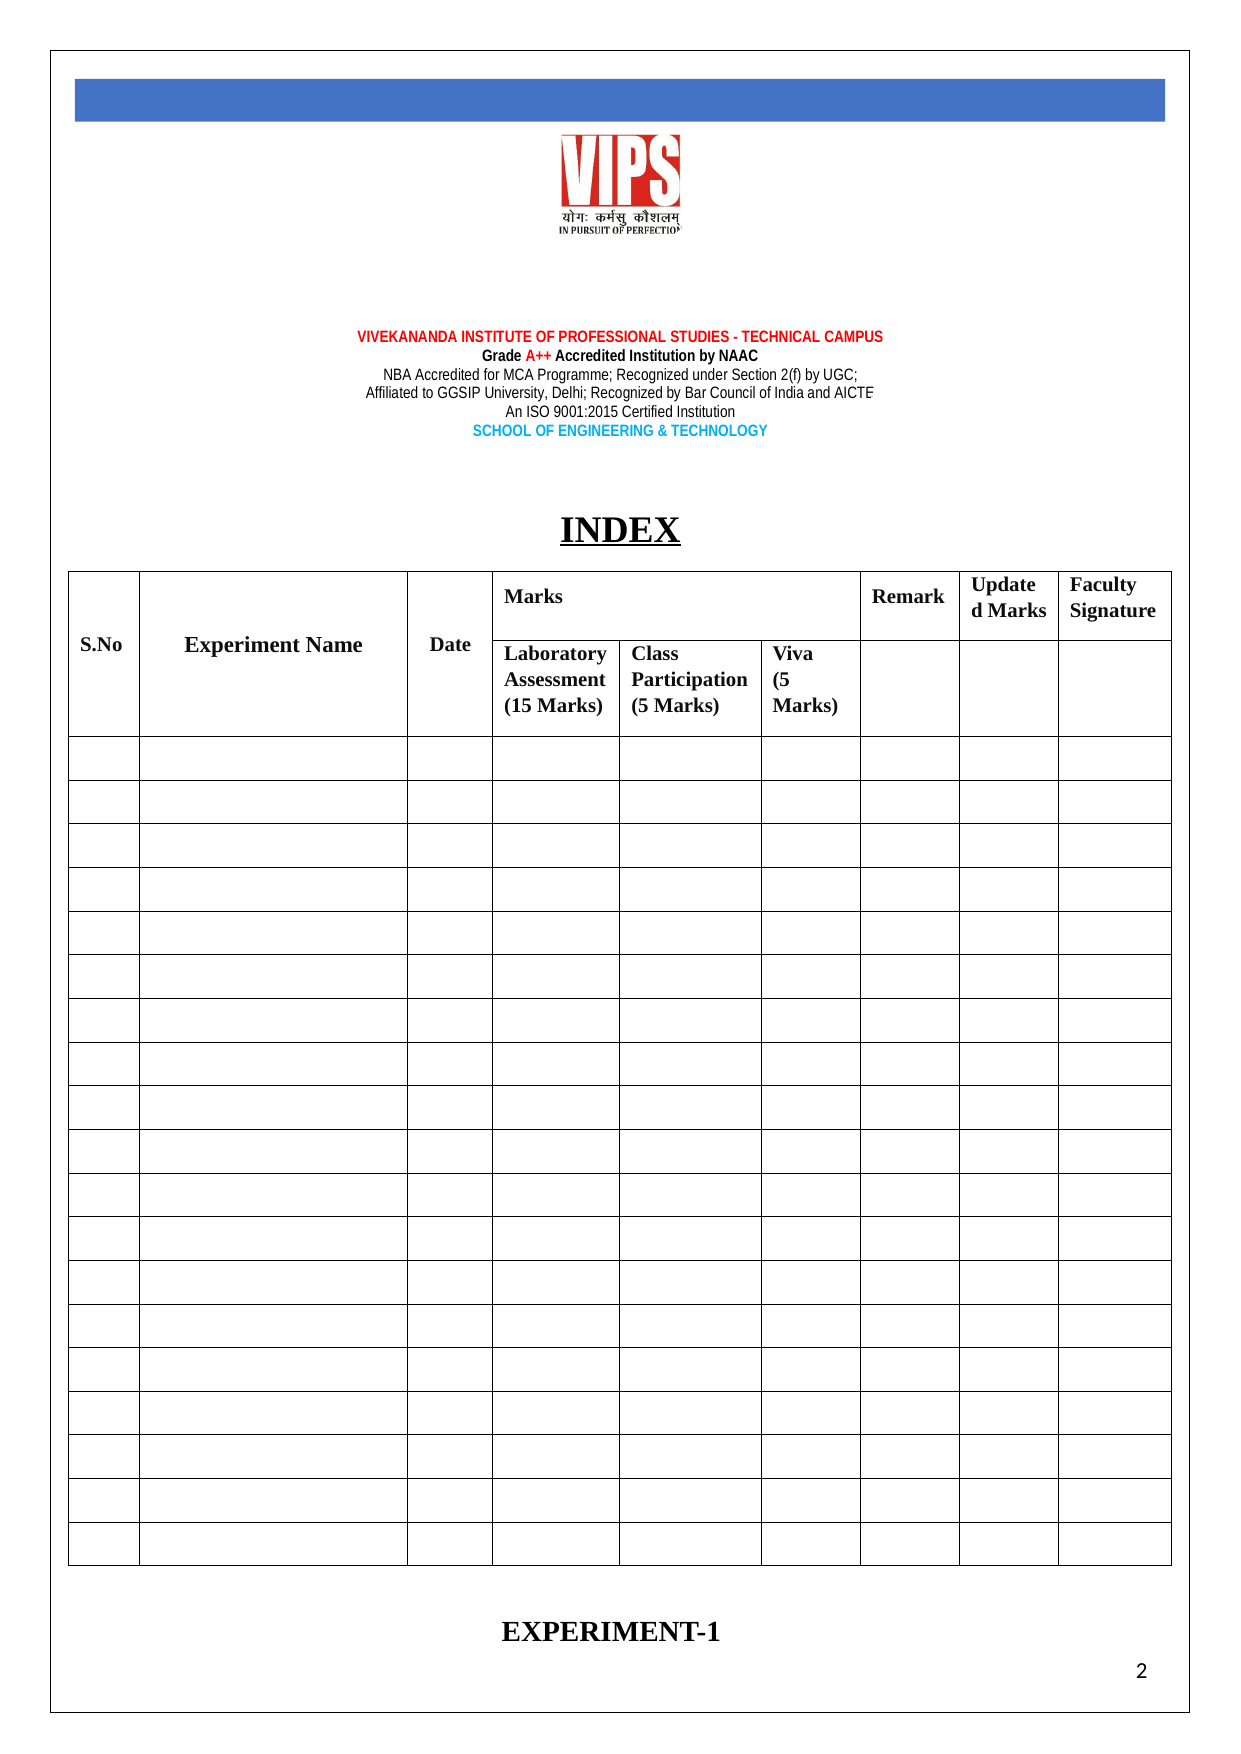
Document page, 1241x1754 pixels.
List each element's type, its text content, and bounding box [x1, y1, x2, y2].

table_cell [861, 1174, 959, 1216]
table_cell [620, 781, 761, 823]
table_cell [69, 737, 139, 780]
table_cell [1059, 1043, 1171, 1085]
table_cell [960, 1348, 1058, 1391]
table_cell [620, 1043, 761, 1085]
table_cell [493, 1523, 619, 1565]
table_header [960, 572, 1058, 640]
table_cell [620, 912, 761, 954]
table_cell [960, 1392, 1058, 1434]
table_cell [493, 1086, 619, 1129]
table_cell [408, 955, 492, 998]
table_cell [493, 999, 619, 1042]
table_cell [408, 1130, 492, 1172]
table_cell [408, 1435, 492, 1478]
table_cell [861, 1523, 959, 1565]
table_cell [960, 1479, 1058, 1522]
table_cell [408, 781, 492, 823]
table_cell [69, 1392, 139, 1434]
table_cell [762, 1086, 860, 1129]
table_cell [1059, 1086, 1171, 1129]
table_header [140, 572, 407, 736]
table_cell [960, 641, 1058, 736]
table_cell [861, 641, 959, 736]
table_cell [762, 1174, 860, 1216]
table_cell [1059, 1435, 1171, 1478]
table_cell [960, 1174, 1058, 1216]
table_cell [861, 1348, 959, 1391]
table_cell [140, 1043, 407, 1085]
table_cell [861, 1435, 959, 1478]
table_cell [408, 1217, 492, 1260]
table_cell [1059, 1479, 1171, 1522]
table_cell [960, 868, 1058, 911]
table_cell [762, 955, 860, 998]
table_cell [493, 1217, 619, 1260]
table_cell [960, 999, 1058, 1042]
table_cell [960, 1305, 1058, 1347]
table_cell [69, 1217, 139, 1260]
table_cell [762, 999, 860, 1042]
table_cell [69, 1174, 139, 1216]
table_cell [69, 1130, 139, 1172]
text EXPERIMENT-1 [75, 1614, 1165, 1647]
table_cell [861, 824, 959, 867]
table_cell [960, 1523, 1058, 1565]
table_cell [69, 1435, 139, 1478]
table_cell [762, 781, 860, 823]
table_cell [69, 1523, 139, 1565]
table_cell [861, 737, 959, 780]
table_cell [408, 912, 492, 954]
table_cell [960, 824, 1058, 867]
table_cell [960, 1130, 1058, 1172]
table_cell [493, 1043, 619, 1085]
text INDEX [75, 507, 1165, 550]
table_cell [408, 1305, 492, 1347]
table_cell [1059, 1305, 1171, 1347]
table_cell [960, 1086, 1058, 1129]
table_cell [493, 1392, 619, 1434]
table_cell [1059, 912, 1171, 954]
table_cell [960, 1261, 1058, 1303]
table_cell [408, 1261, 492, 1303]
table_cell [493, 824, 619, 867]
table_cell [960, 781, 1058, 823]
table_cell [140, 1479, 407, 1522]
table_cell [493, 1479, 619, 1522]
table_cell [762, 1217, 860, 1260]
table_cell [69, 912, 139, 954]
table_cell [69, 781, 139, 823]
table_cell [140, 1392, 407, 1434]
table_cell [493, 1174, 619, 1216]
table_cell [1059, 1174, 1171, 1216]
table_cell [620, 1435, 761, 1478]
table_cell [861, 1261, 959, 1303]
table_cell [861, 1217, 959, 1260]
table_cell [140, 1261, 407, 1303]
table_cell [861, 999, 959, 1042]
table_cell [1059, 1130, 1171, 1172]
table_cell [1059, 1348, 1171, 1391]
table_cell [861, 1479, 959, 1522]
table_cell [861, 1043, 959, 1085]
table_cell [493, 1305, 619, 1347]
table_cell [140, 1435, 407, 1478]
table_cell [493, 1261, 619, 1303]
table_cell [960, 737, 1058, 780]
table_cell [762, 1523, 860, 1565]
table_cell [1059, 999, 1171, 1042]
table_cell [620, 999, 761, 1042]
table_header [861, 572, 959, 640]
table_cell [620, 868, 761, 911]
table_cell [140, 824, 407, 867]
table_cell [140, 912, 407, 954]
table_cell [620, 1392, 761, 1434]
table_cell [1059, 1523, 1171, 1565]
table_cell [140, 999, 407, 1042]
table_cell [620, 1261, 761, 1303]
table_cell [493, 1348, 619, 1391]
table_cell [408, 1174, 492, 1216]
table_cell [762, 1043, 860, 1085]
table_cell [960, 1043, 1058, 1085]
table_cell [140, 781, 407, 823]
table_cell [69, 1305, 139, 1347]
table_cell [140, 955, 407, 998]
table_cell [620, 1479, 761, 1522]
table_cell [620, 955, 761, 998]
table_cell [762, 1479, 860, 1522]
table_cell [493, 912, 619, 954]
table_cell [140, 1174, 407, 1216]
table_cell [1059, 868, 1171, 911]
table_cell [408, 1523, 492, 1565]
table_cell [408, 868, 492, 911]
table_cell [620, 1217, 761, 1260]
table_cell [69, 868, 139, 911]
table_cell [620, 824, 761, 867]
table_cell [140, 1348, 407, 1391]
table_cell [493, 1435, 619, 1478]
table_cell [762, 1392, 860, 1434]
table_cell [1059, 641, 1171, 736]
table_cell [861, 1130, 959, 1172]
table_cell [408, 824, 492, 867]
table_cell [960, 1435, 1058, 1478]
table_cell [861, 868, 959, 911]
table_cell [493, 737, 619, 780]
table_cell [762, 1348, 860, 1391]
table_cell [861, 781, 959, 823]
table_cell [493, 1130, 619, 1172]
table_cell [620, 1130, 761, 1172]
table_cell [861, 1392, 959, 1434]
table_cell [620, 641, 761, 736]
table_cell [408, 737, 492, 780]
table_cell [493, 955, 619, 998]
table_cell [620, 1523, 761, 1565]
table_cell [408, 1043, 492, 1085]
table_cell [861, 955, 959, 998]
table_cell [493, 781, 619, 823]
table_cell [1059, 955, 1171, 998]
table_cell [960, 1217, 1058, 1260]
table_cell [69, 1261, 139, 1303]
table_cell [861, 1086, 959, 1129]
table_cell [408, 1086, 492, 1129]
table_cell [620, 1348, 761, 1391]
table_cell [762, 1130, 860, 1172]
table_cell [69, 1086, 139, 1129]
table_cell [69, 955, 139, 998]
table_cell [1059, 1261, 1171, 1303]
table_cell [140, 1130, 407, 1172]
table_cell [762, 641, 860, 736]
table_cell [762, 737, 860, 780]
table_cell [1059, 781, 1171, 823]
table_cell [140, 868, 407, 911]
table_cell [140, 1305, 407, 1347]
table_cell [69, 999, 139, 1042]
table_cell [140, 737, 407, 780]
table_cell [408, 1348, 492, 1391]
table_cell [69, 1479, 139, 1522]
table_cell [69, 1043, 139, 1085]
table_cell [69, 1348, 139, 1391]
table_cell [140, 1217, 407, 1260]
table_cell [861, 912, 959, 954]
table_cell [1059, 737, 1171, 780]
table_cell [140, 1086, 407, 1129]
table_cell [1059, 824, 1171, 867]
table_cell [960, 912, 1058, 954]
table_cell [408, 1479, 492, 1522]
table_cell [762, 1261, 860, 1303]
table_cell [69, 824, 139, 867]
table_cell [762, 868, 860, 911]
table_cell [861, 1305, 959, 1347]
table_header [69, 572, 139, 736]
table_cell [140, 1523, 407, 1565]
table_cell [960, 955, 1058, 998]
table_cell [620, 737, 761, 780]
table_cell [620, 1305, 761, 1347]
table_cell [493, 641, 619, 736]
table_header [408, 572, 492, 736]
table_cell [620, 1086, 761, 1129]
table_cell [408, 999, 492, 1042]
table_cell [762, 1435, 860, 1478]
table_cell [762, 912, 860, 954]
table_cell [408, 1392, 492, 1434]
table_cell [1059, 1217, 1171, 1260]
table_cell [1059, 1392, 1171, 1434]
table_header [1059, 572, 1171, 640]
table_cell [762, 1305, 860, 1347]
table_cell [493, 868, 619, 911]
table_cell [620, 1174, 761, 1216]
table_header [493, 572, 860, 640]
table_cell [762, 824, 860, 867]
